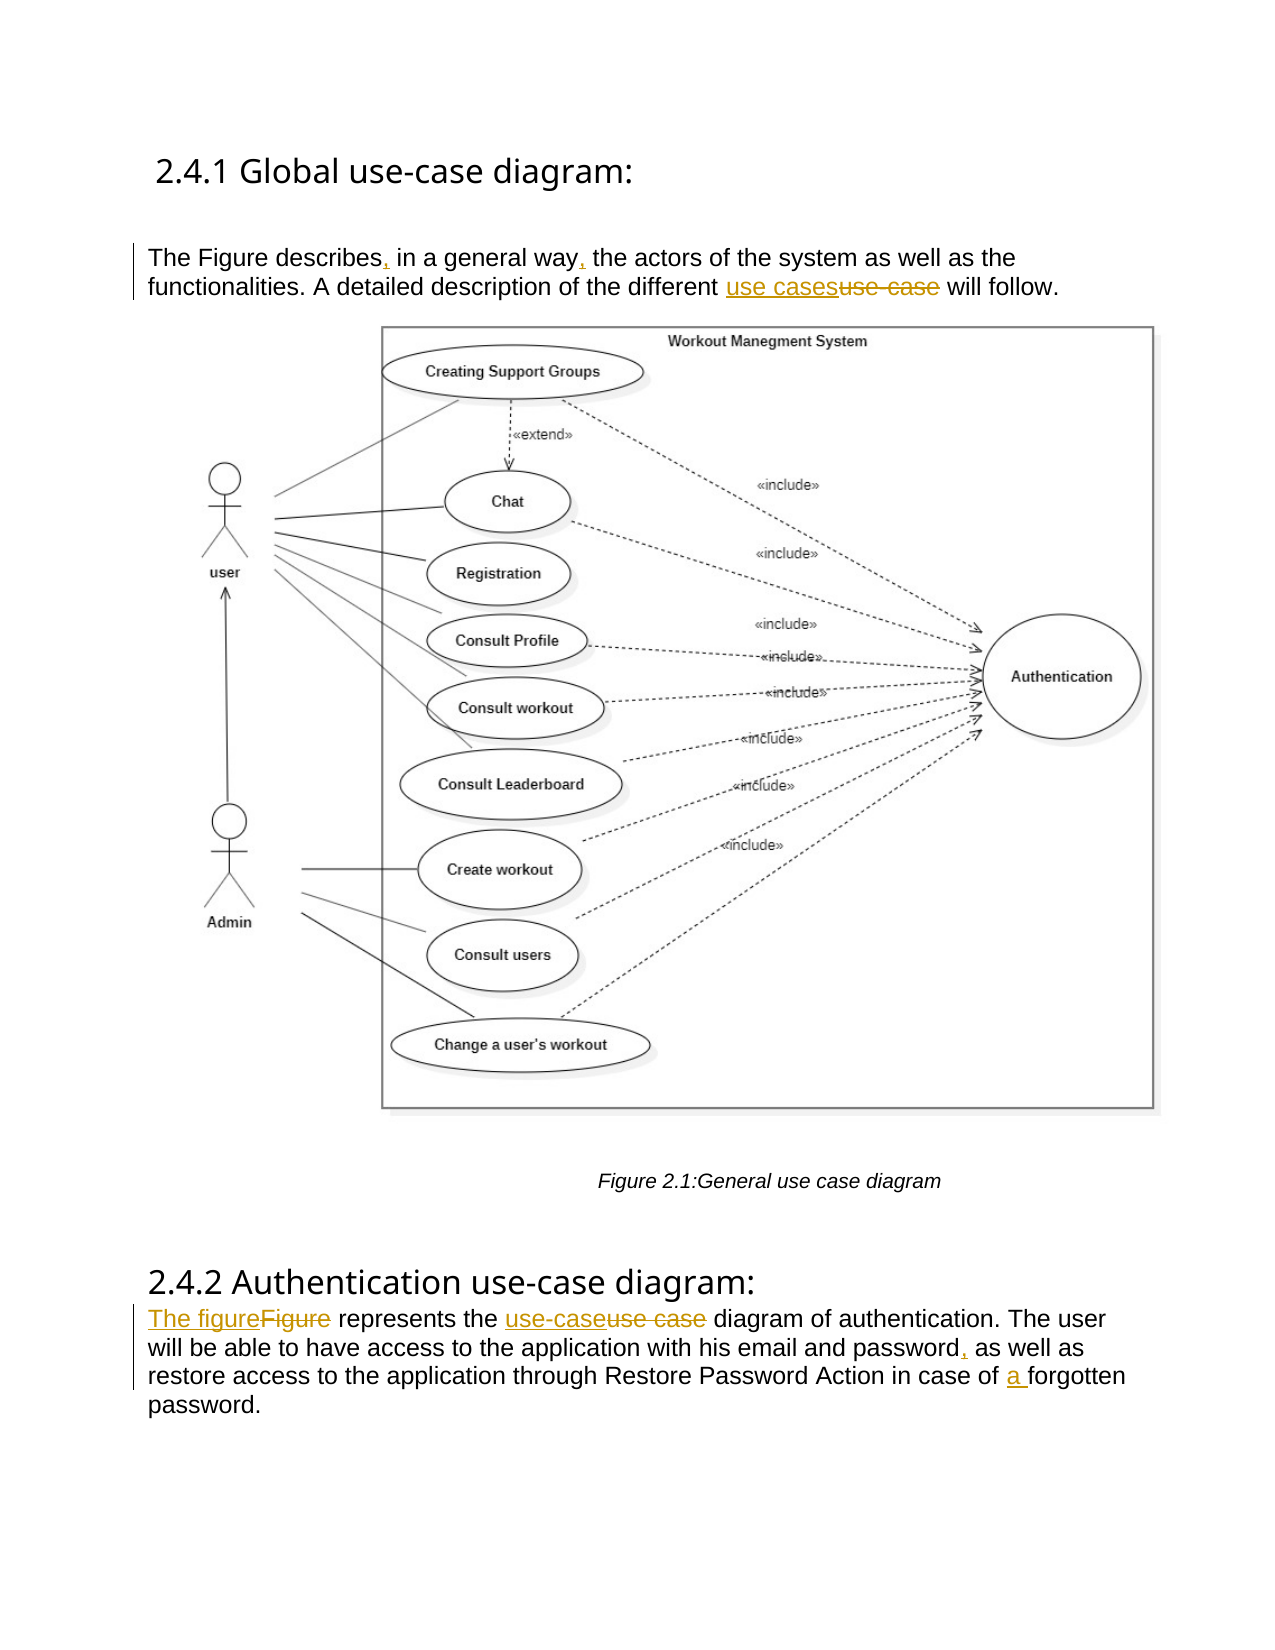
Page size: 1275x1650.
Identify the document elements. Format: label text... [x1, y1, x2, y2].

text Figure ‎2.1:General use case diagram [523, 1169, 1127, 1193]
subtitle 2.4.1 Global use-case diagram: [148, 148, 1127, 193]
text represents the diagram of authentication. The user will be able to have access to the application with his email and password as well as restore access to the application through Restore Password Action in case of forgotten password. [148, 1304, 1127, 1419]
picture [147, 316, 1198, 1153]
subtitle 2.4.2 Authentication use-case diagram: [148, 1258, 1127, 1304]
text The Figure describes in a general way the actors of the system as well as the functionalities. A detailed description of the different will follow. [148, 243, 1127, 300]
